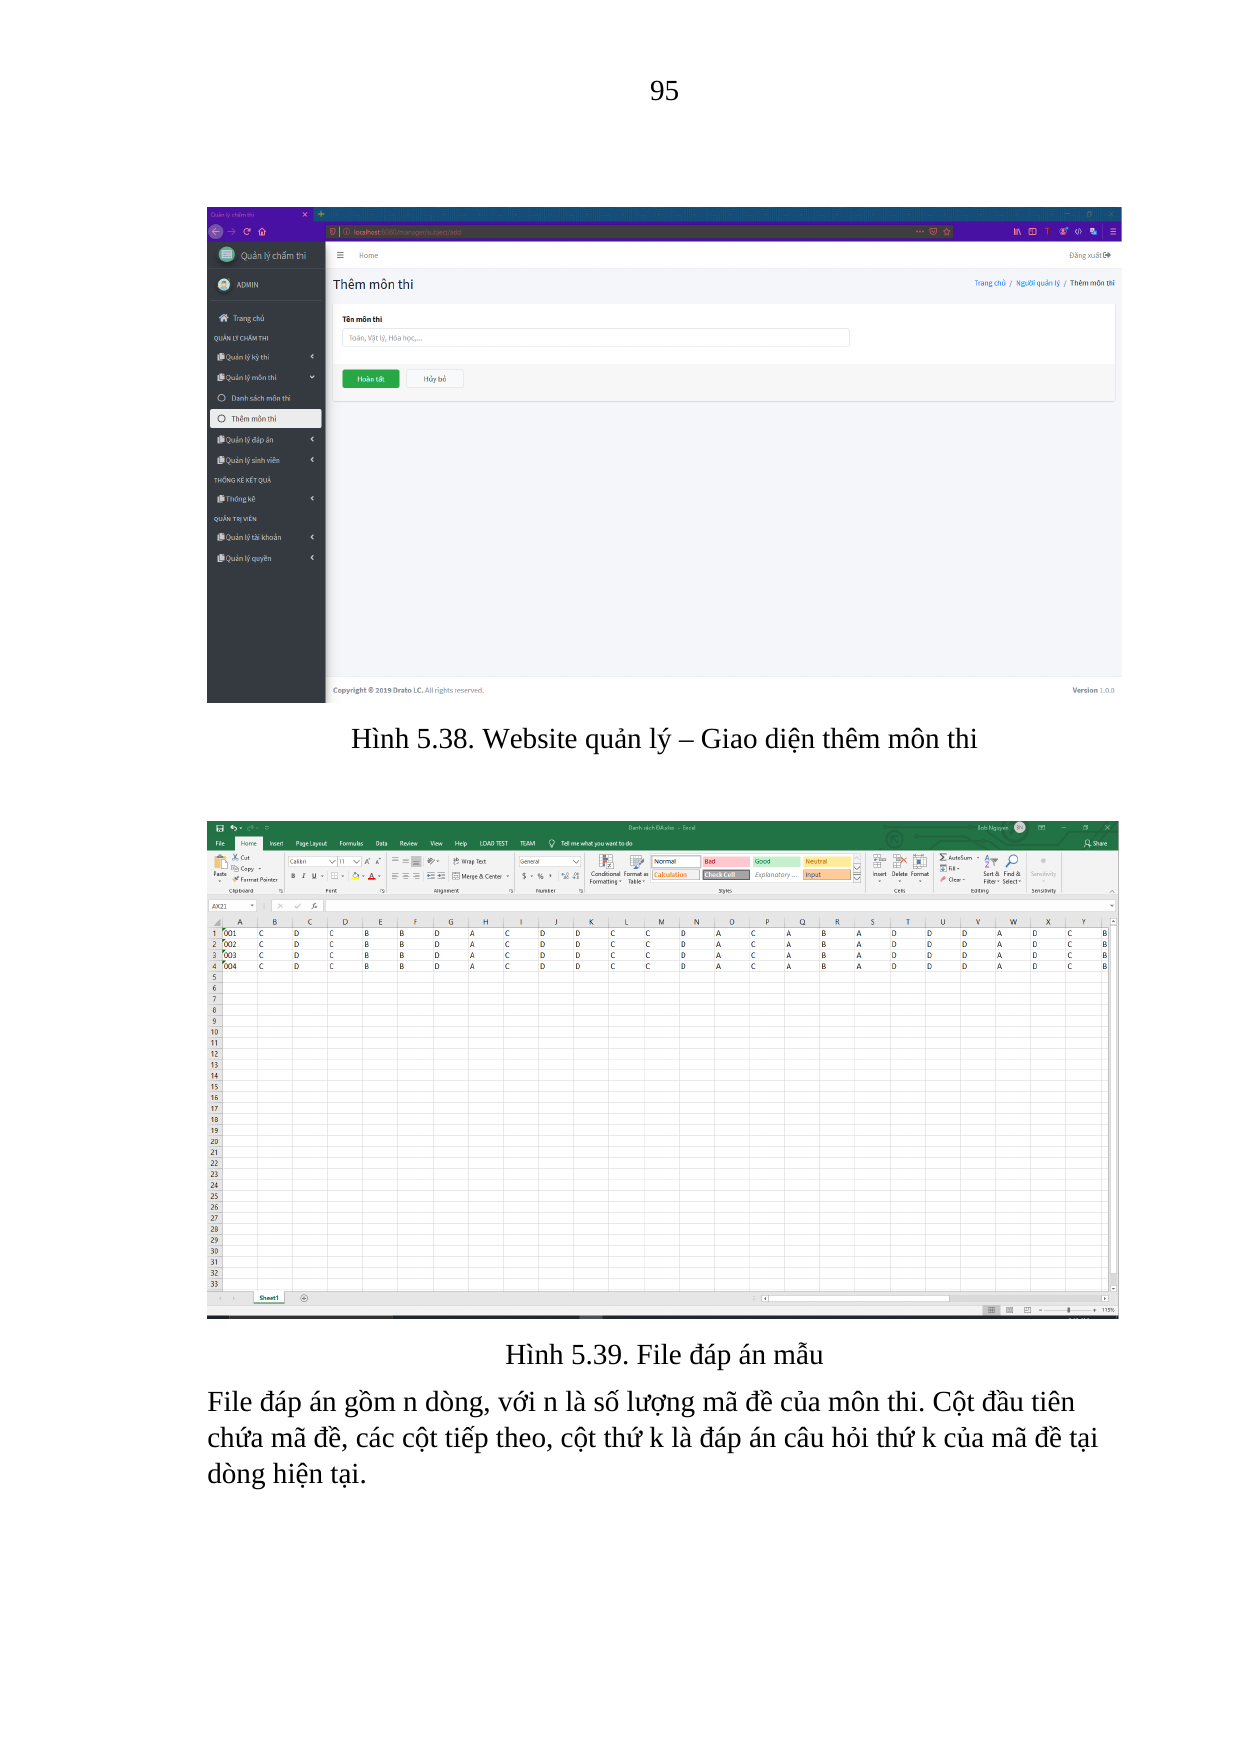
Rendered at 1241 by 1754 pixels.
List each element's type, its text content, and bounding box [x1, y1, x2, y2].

text File đáp án gồm n dòng, với n là số lượng mã đề của môn thi. Cột đầu tiên chứa mã đề, các cột tiếp theo, cột thứ k là đáp án câu hỏi thứ k của mã đề tại dòng hiện tại. [207, 1384, 1122, 1490]
picture [207, 821, 1122, 1319]
picture [207, 207, 1122, 703]
